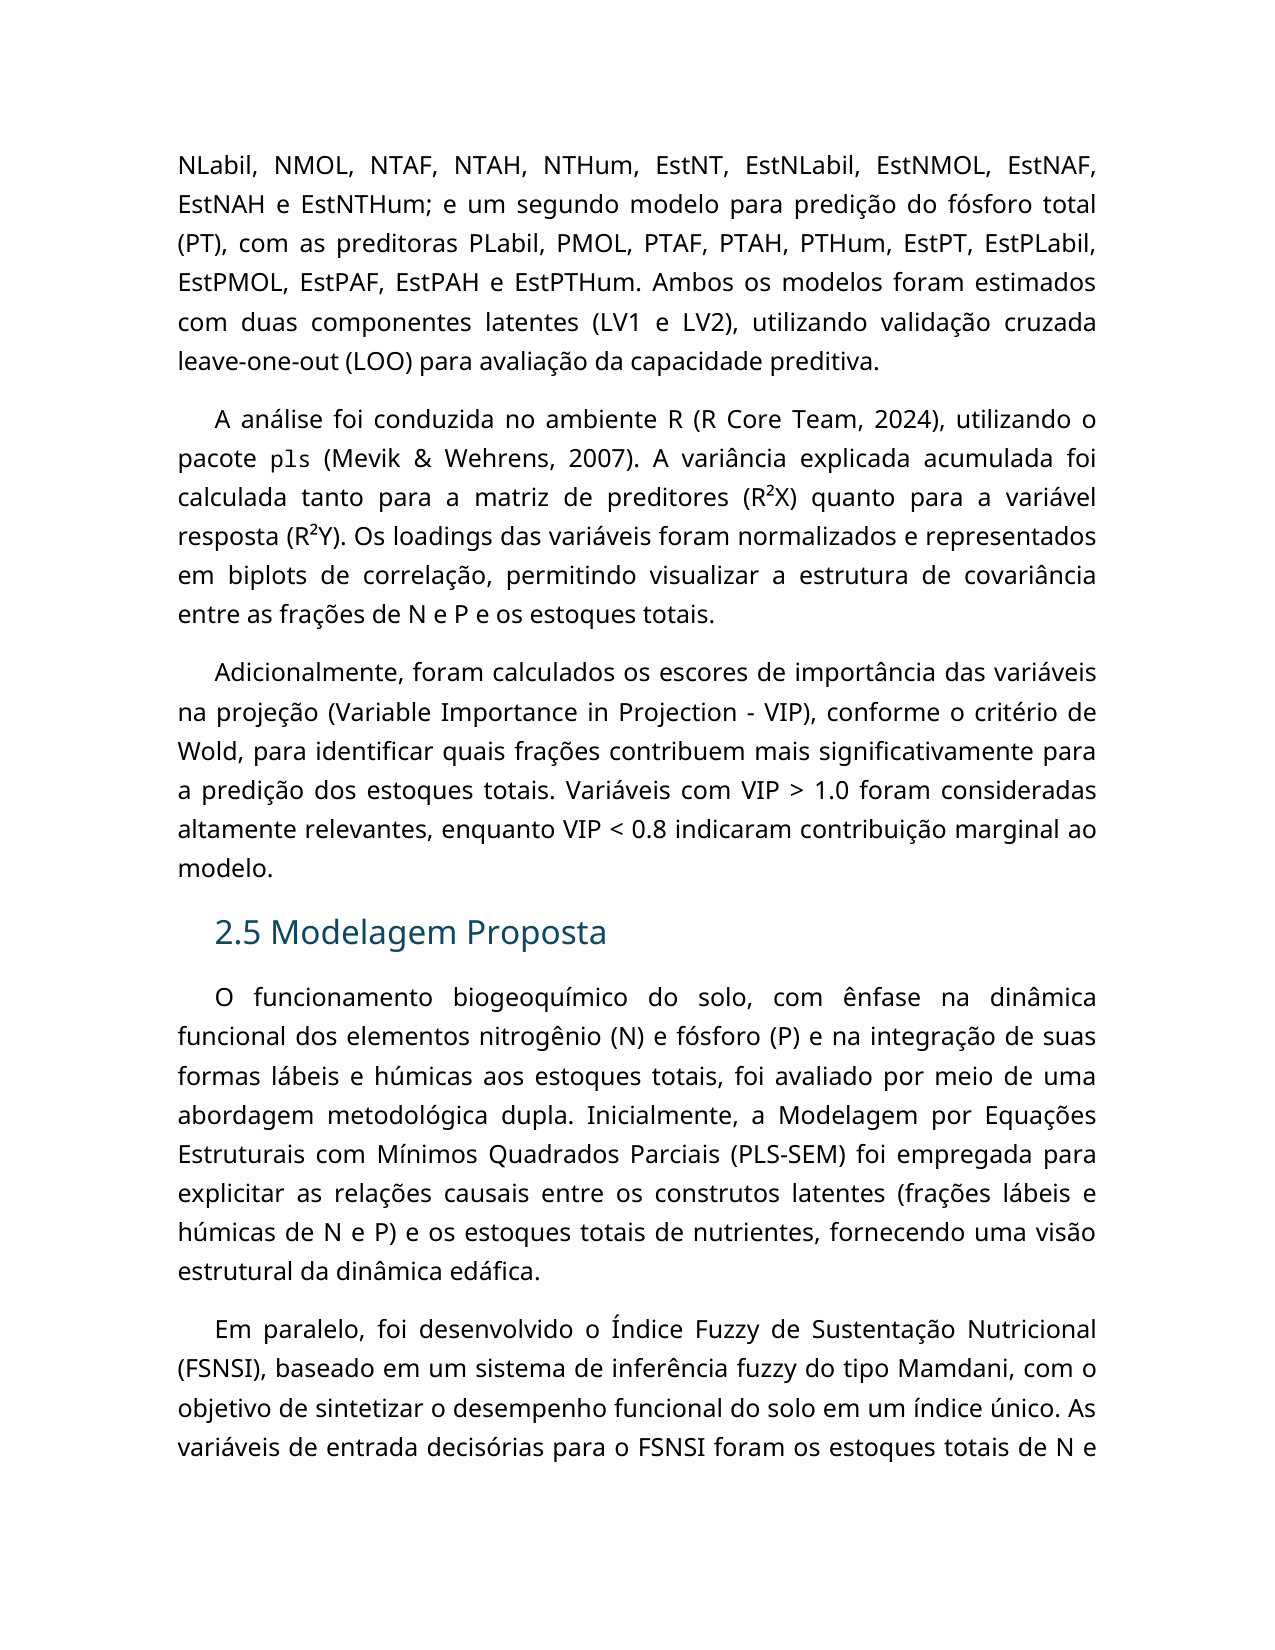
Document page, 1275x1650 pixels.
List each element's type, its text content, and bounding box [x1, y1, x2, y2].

text A análise foi conduzida no ambiente R (R Core Team, 2024), utilizando o pacote pls (Mevik & Wehrens, 2007). A variância explicada acumulada foi calculada tanto para a matriz de preditores (R²X) quanto para a variável resposta (R²Y). Os loadings das variáveis foram normalizados e representados em biplots de correlação, permitindo visualizar a estrutura de covariância entre as frações de N e P e os estoques totais. [177, 401, 1098, 631]
subtitle 2.5 Modelagem Proposta [177, 909, 1098, 954]
text Adicionalmente, foram calculados os escores de importância das variáveis na projeção (Variable Importance in Projection - VIP), conforme o critério de Wold, para identificar quais frações contribuem mais significativamente para a predição dos estoques totais. Variáveis com VIP > 1.0 foram consideradas altamente relevantes, enquanto VIP < 0.8 indicaram contribuição marginal ao modelo. [177, 655, 1098, 885]
text O funcionamento biogeoquímico do solo, com ênfase na dinâmica funcional dos elementos nitrogênio (N) e fósforo (P) e na integração de suas formas lábeis e húmicas aos estoques totais, foi avaliado por meio de uma abordagem metodológica dupla. Inicialmente, a Modelagem por Equações Estruturais com Mínimos Quadrados Parciais (PLS-SEM) foi empregada para explicitar as relações causais entre os construtos latentes (frações lábeis e húmicas de N e P) e os estoques totais de nutrientes, fornecendo uma visão estrutural da dinâmica edáfica. [177, 980, 1098, 1288]
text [177, 148, 1098, 377]
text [177, 1312, 1098, 1463]
